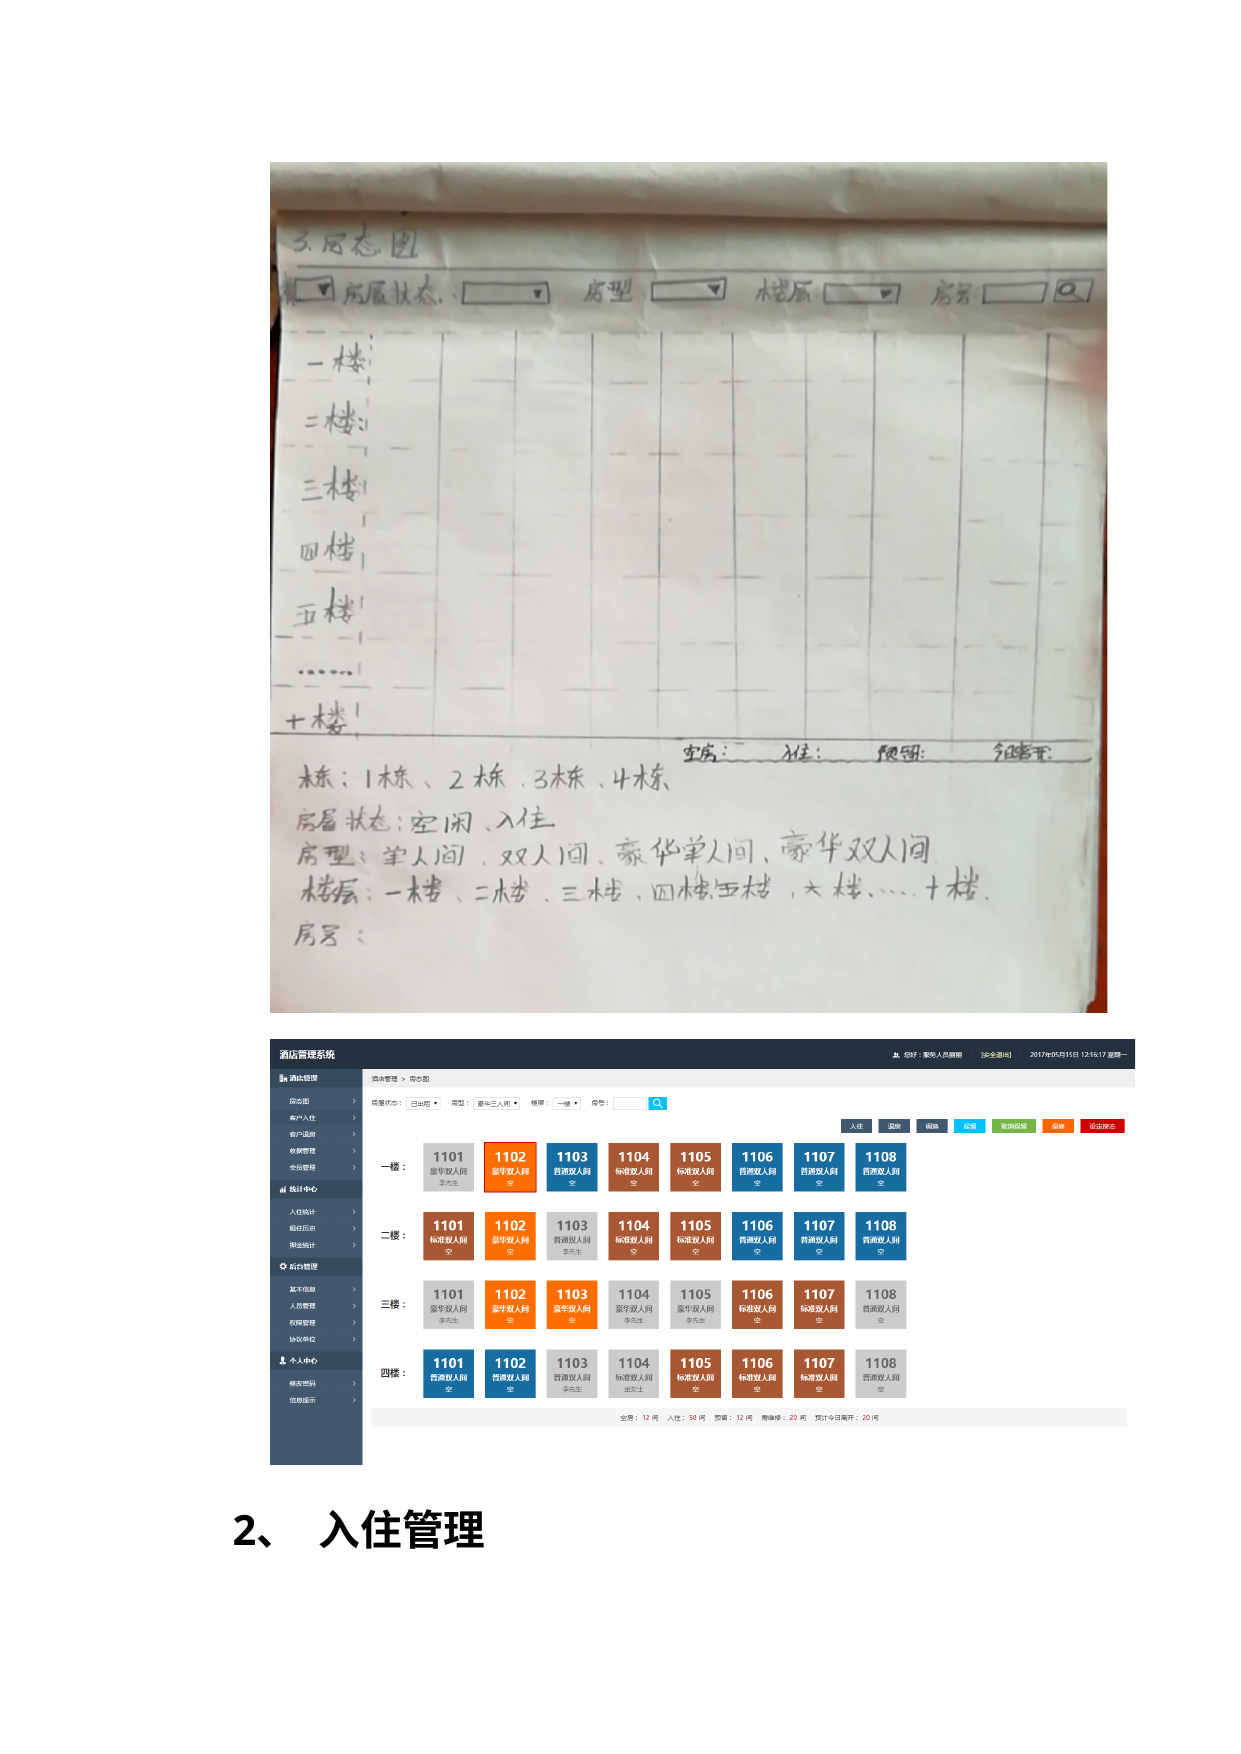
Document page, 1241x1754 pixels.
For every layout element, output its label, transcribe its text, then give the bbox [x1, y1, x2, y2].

picture [270, 162, 1108, 1013]
list 入住管理 [232, 1494, 1053, 1559]
picture [270, 1039, 1136, 1465]
